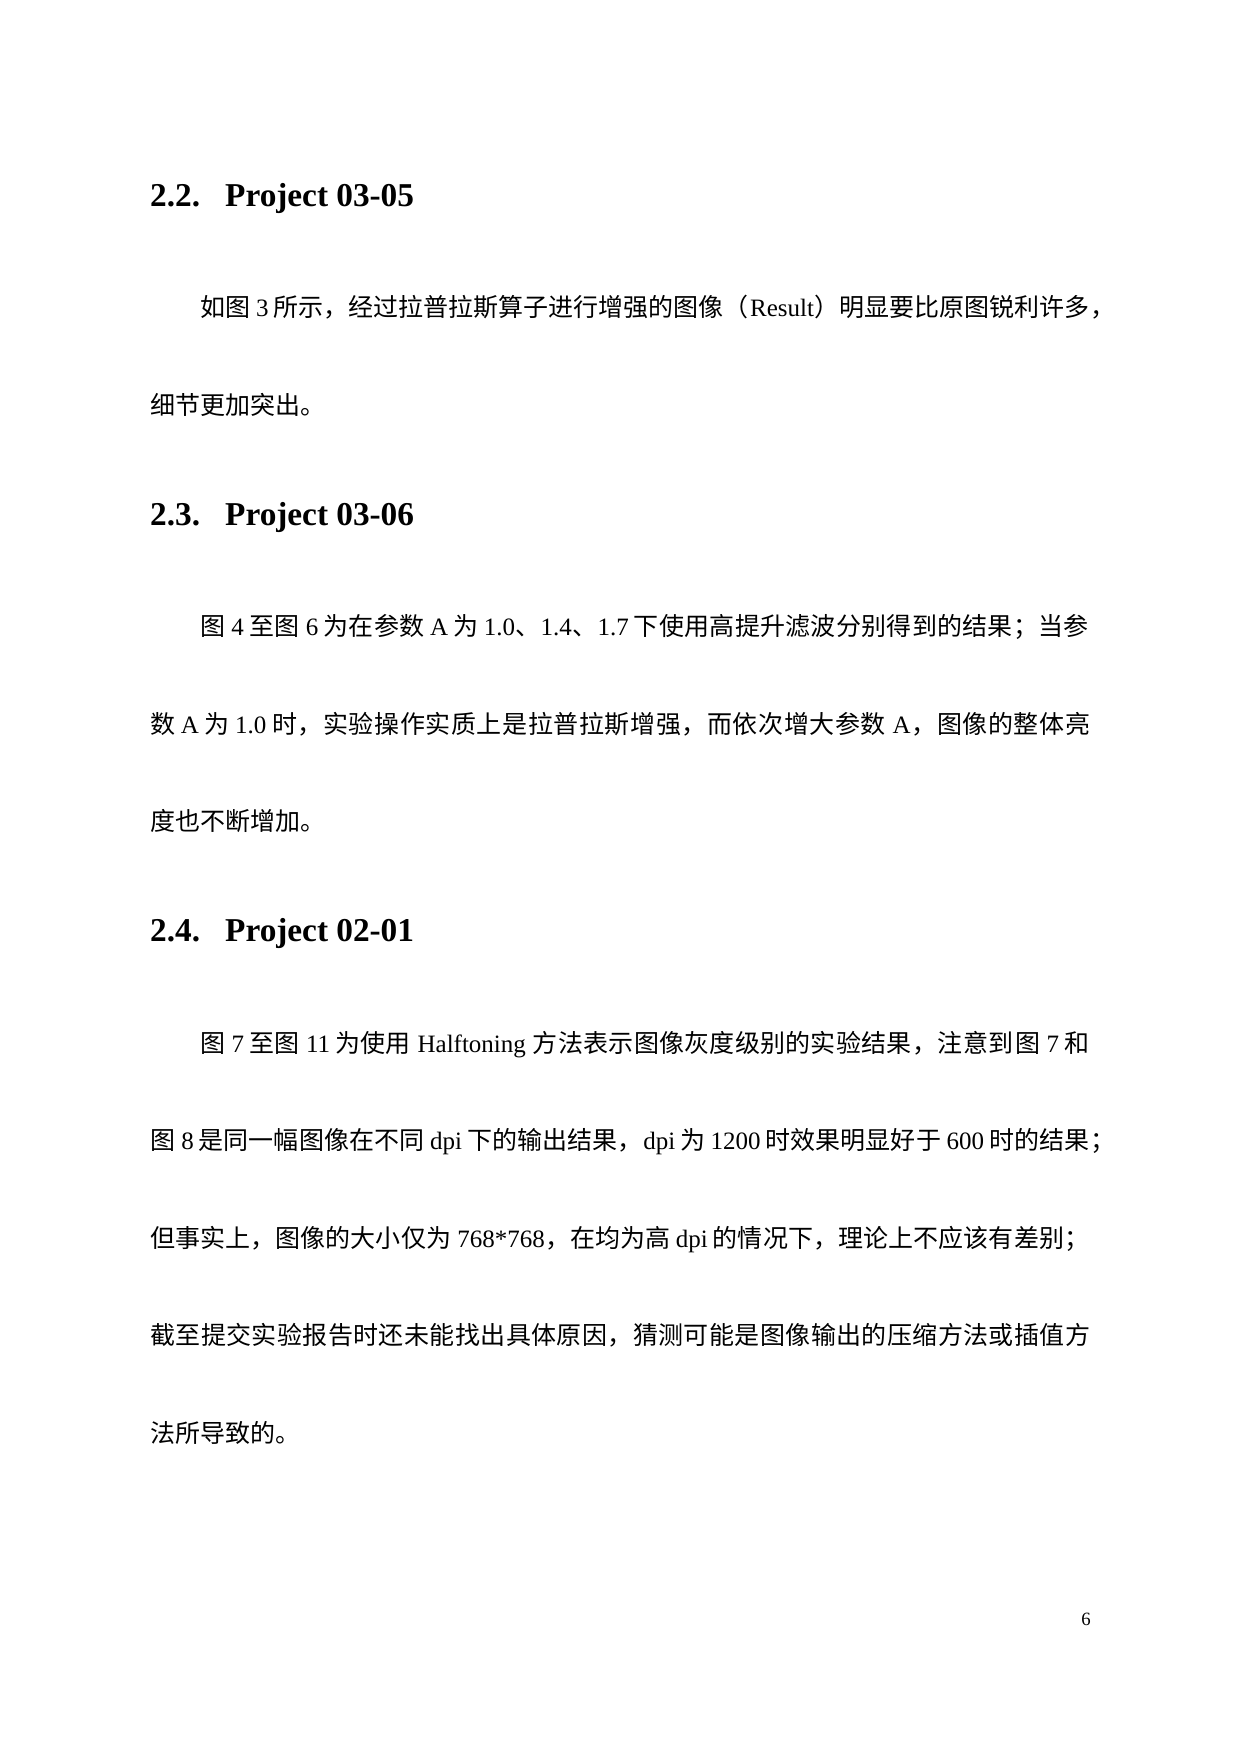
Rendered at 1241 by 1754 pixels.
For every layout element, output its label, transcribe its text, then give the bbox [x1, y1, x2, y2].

subtitle Project 02-01 [150, 897, 1090, 962]
subtitle Project 03-05 [150, 162, 1090, 227]
subtitle Project 03-06 [150, 481, 1090, 546]
text 图 4至图 6为在参数A为1.0、1.4、1.7下使用高提升滤波分别得到的结果；当参数A为1.0时，实验操作实质上是拉普拉斯增强，而依次增大参数A，图像的整体亮度也不断增加。 [150, 592, 1090, 852]
text 如图 3所示，经过拉普拉斯算子进行增强的图像（Result）明显要比原图锐利许多，细节更加突出。 [150, 273, 1090, 436]
text 图 7至图 11为使用 Halftoning 方法表示图像灰度级别的实验结果，注意到图 7和图 8是同一幅图像在不同dpi下的输出结果，dpi为1200时效果明显好于600时的结果；但事实上，图像的大小仅为768*768，在均为高dpi的情况下，理论上不应该有差别；截至提交实验报告时还未能找出具体原因，猜测可能是图像输出的压缩方法或插值方法所导致的。 [150, 1009, 1090, 1464]
